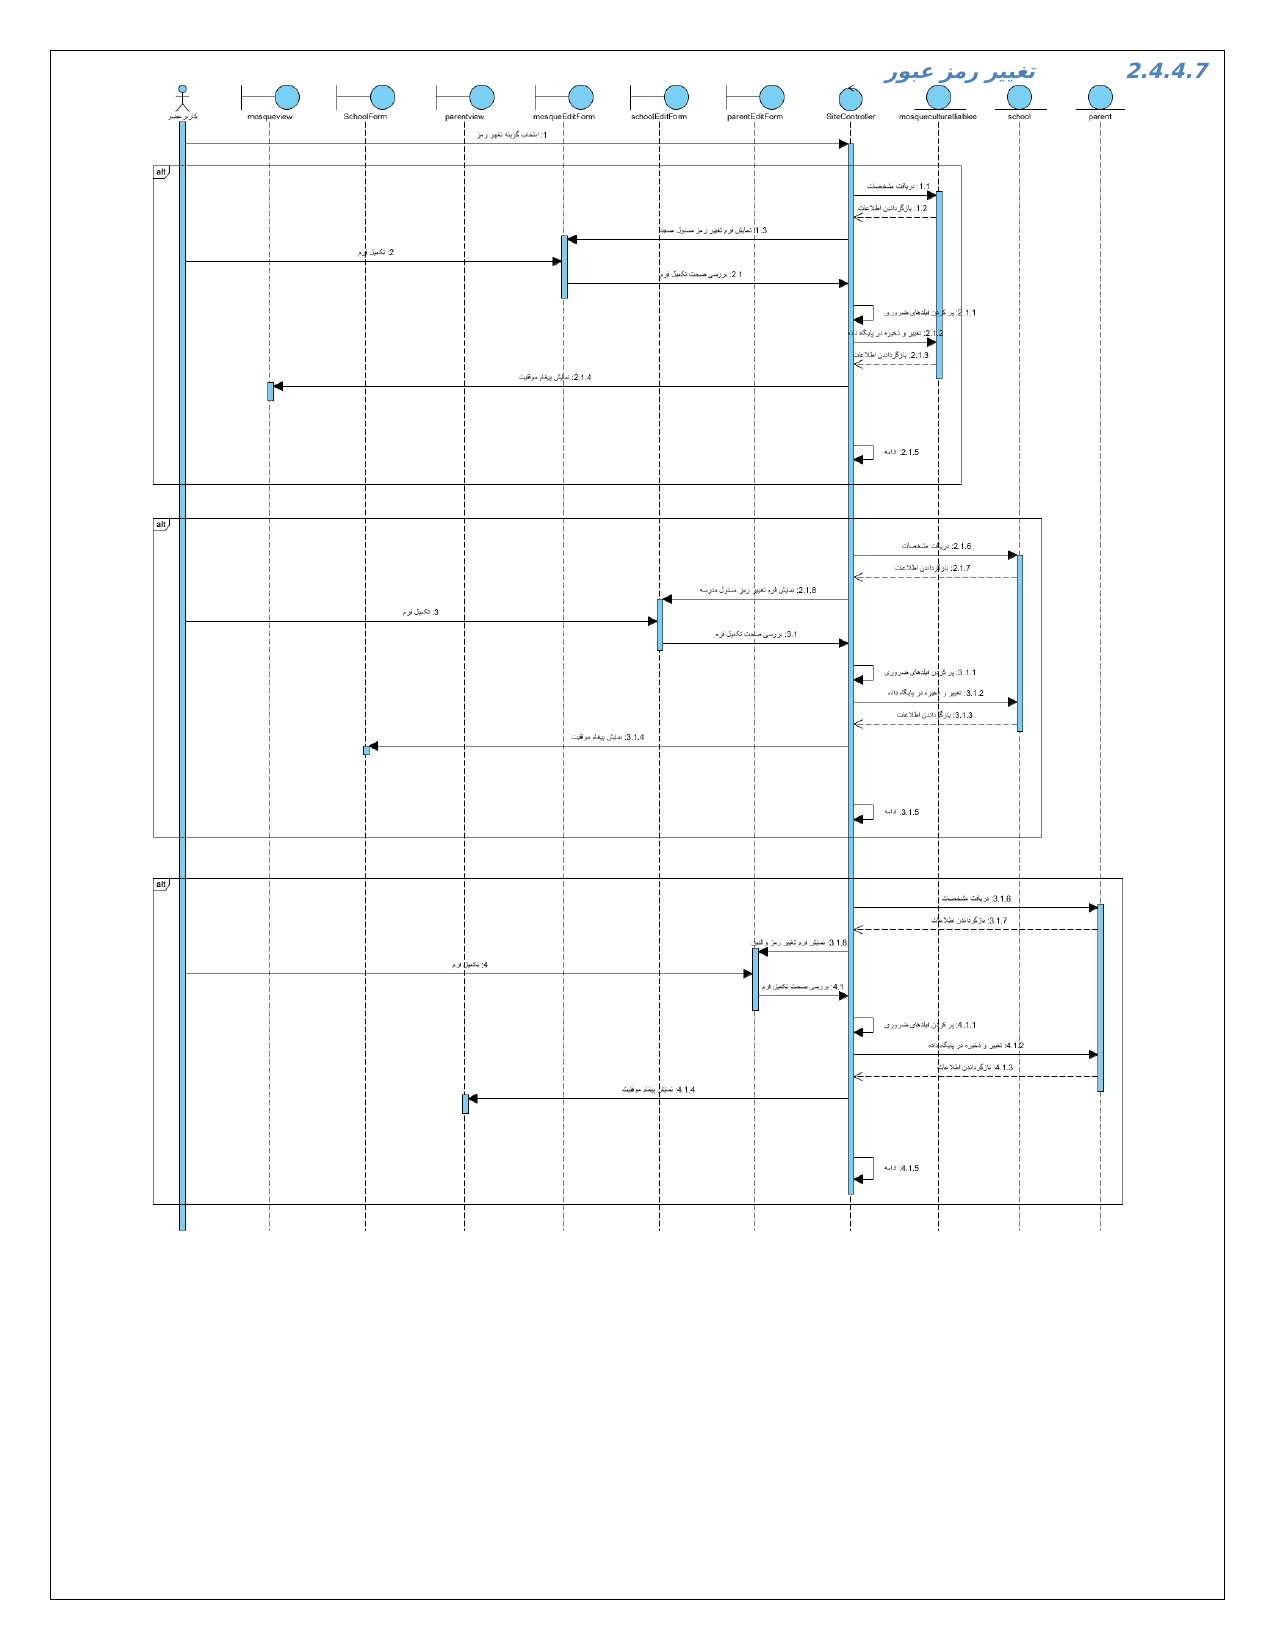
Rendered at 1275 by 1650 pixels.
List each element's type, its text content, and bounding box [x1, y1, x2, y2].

picture [151, 83, 1125, 1233]
subtitle تغییر رمز عبور [150, 59, 1125, 83]
